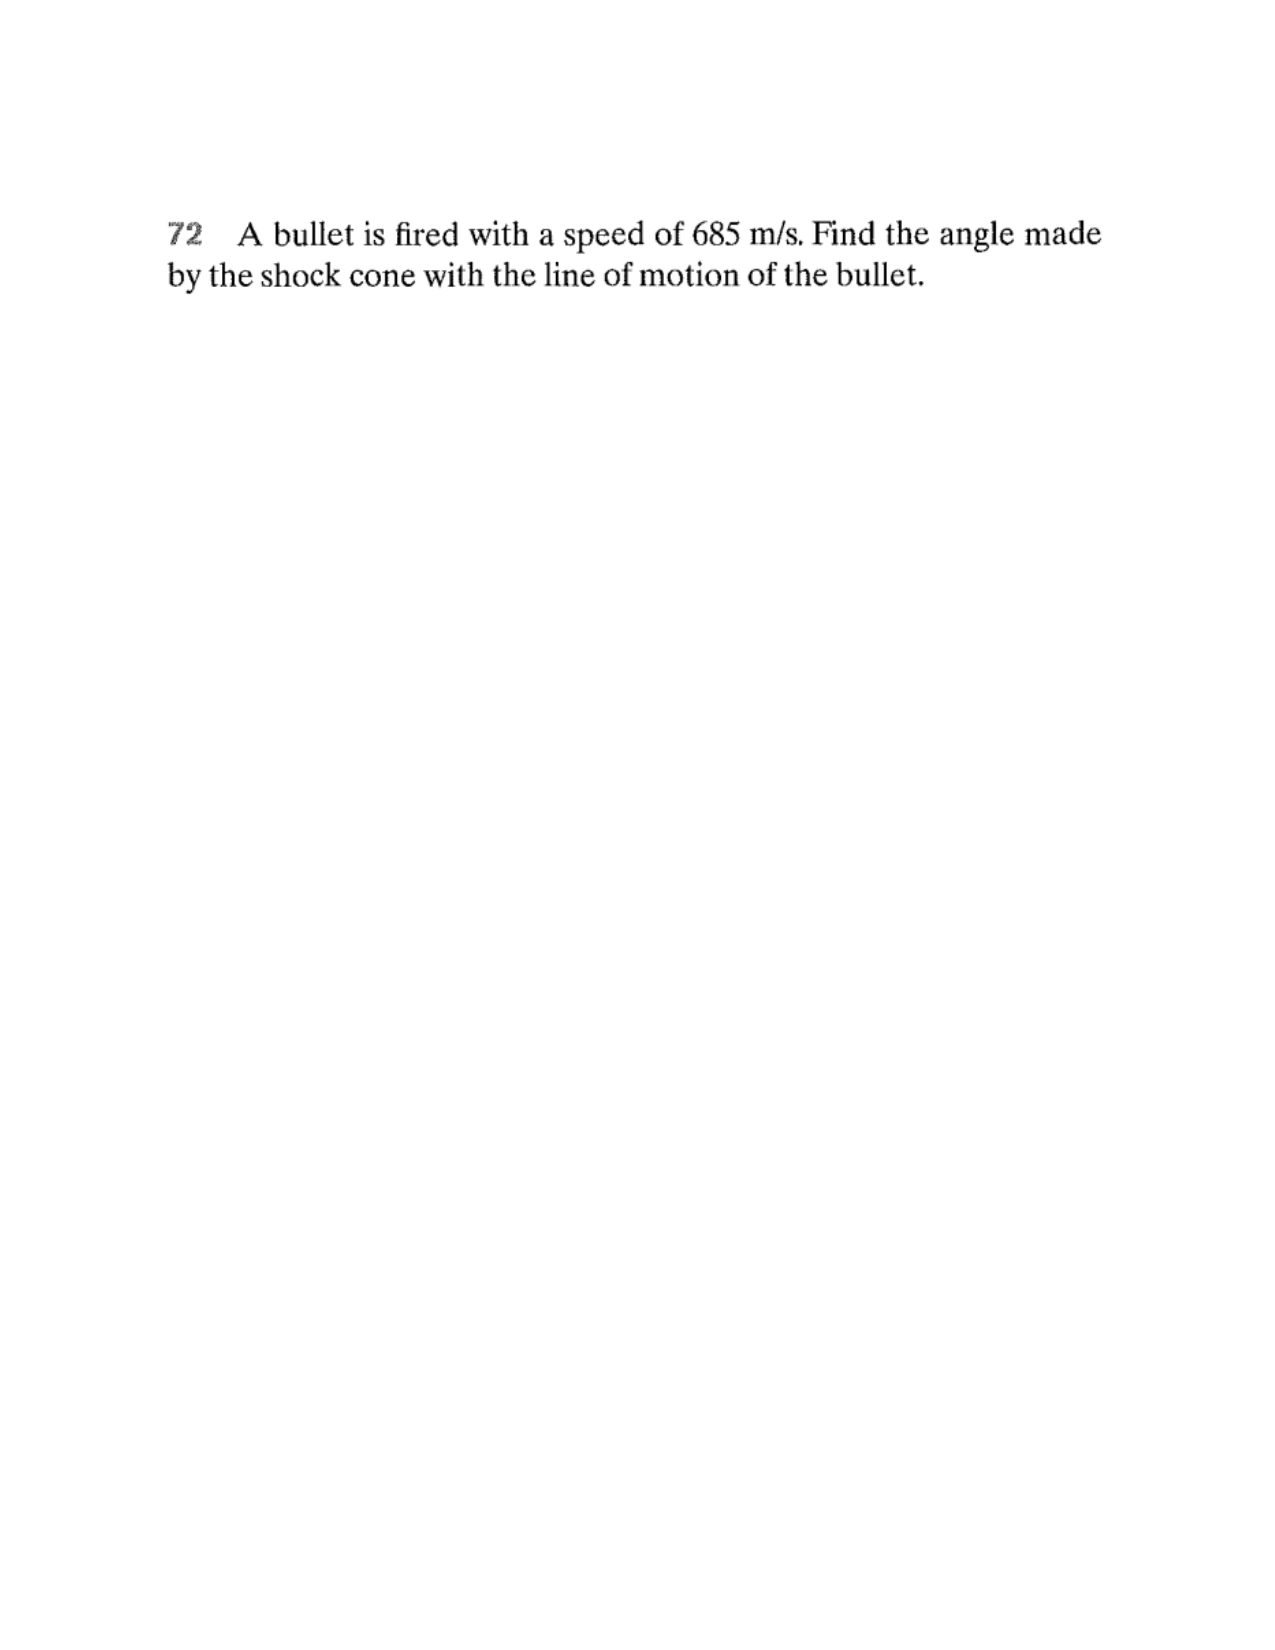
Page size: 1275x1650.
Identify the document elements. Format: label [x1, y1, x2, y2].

picture [150, 196, 1125, 309]
